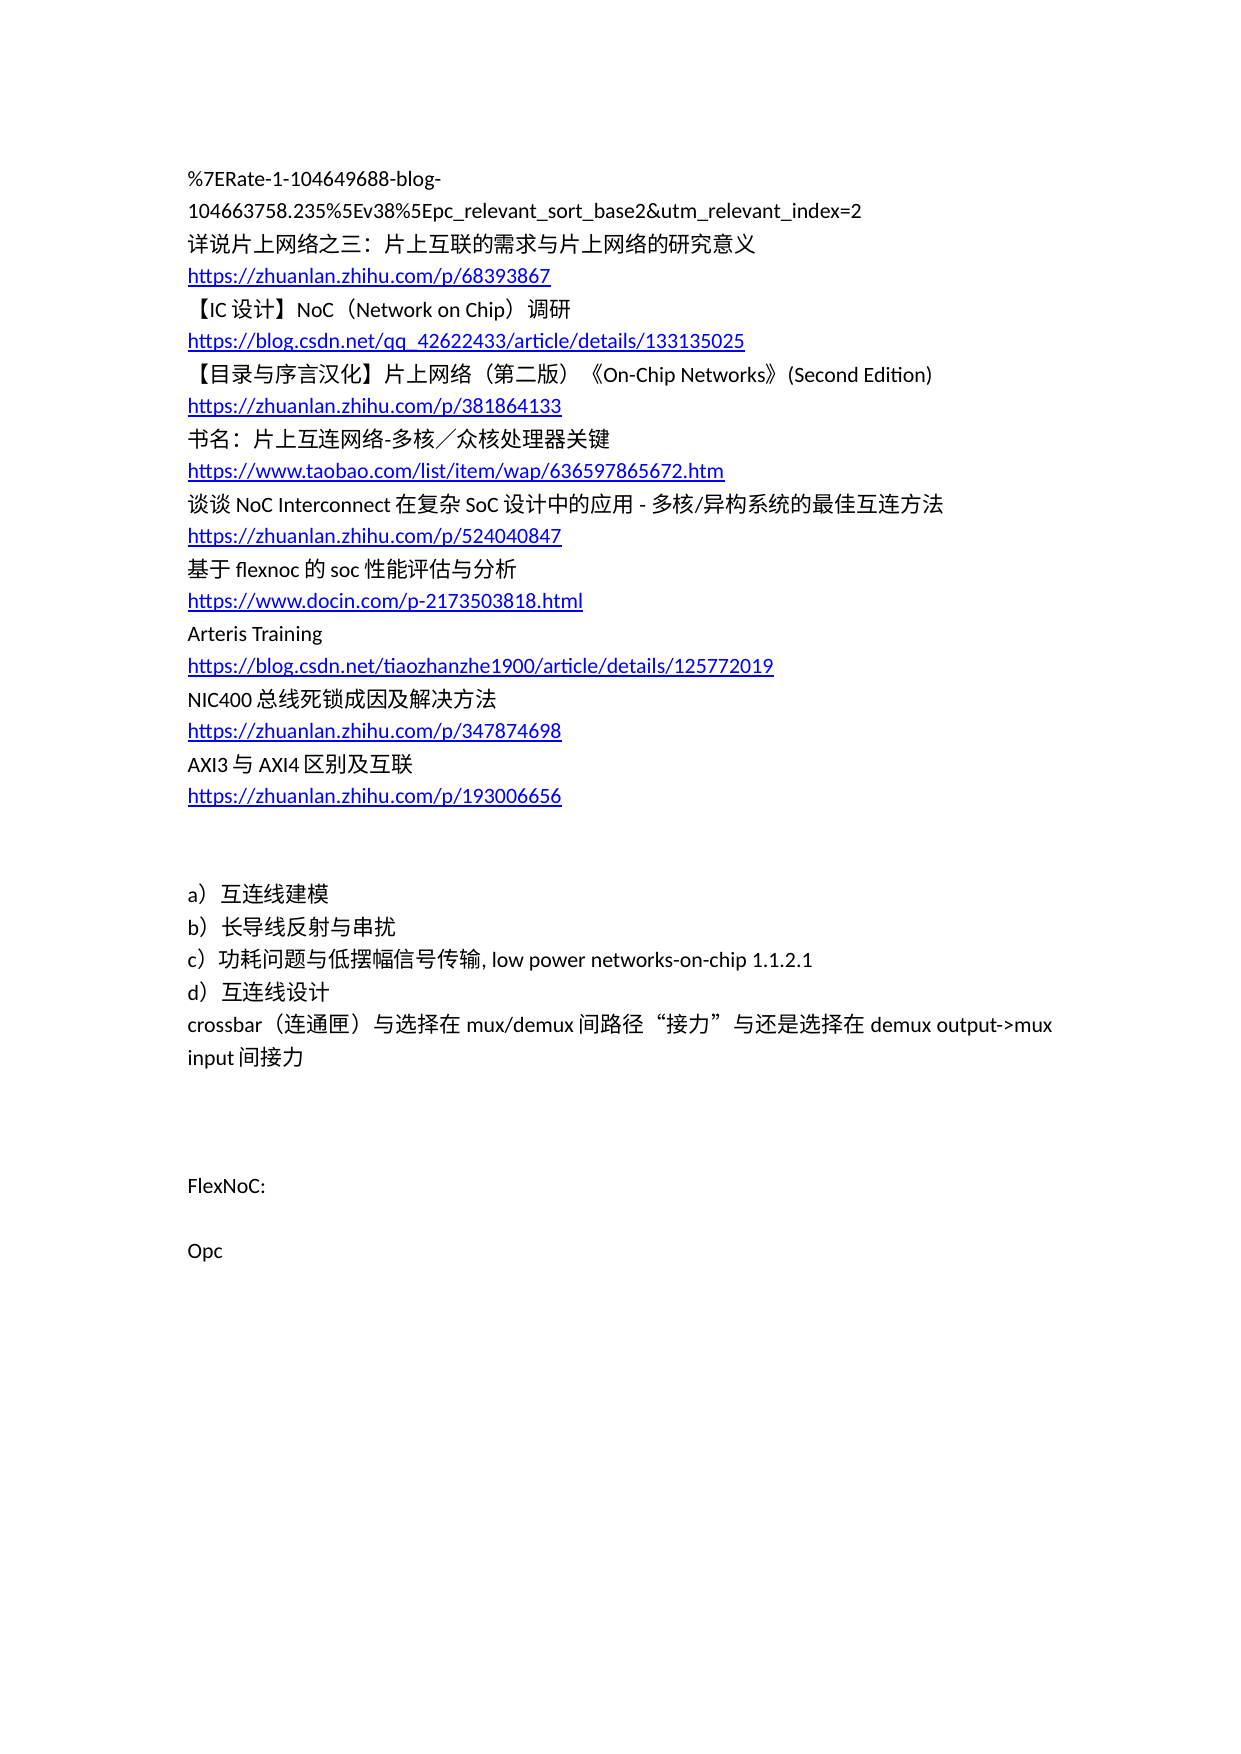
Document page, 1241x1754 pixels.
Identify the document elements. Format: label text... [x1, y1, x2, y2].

list Opc [187, 1234, 1053, 1267]
list 【IC设计】NoC（Network on Chip）调研 [187, 292, 1053, 324]
list https://zhuanlan.zhihu.com/p/193006656 [187, 779, 1053, 812]
list https://zhuanlan.zhihu.com/p/524040847 [187, 519, 1053, 552]
list 功耗问题与低摆幅信号传输, low power networks-on-chip 1.1.2.1 [187, 942, 1053, 974]
list NIC400总线死锁成因及解决方法 [187, 682, 1053, 714]
list FlexNoC: [187, 1169, 1053, 1202]
list 长导线反射与串扰 [187, 909, 1053, 942]
list 【目录与序言汉化】片上网络（第二版）《On-Chip Networks》(Second Edition) [187, 357, 1053, 389]
list https://www.docin.com/p-2173503818.html [187, 584, 1053, 617]
list 书名：片上互连网络-多核／众核处理器关键 [187, 422, 1053, 454]
list 基于flexnoc的soc性能评估与分析 [187, 552, 1053, 584]
list 互连线设计 [187, 974, 1053, 1007]
list https://blog.csdn.net/tiaozhanzhe1900/article/details/125772019 [187, 649, 1053, 682]
list crossbar（连通匣）与选择在mux/demux间路径“接力”与还是选择在demux output->mux input间接力 [187, 1007, 1053, 1072]
list 互连线建模 [187, 877, 1053, 909]
list https://zhuanlan.zhihu.com/p/381864133 [187, 389, 1053, 422]
list 谈谈NoC Interconnect在复杂SoC设计中的应用 - 多核/异构系统的最佳互连方法 [187, 487, 1053, 519]
list AXI3与AXI4区别及互联 [187, 747, 1053, 779]
list https://zhuanlan.zhihu.com/p/347874698 [187, 714, 1053, 747]
list https://www.taobao.com/list/item/wap/636597865672.htm [187, 454, 1053, 487]
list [187, 162, 1053, 227]
list https://blog.csdn.net/qq_42622433/article/details/133135025 [187, 324, 1053, 357]
list Arteris Training [187, 617, 1053, 649]
list 详说片上网络之三：片上互联的需求与片上网络的研究意义 [187, 227, 1053, 259]
list https://zhuanlan.zhihu.com/p/68393867 [187, 259, 1053, 292]
